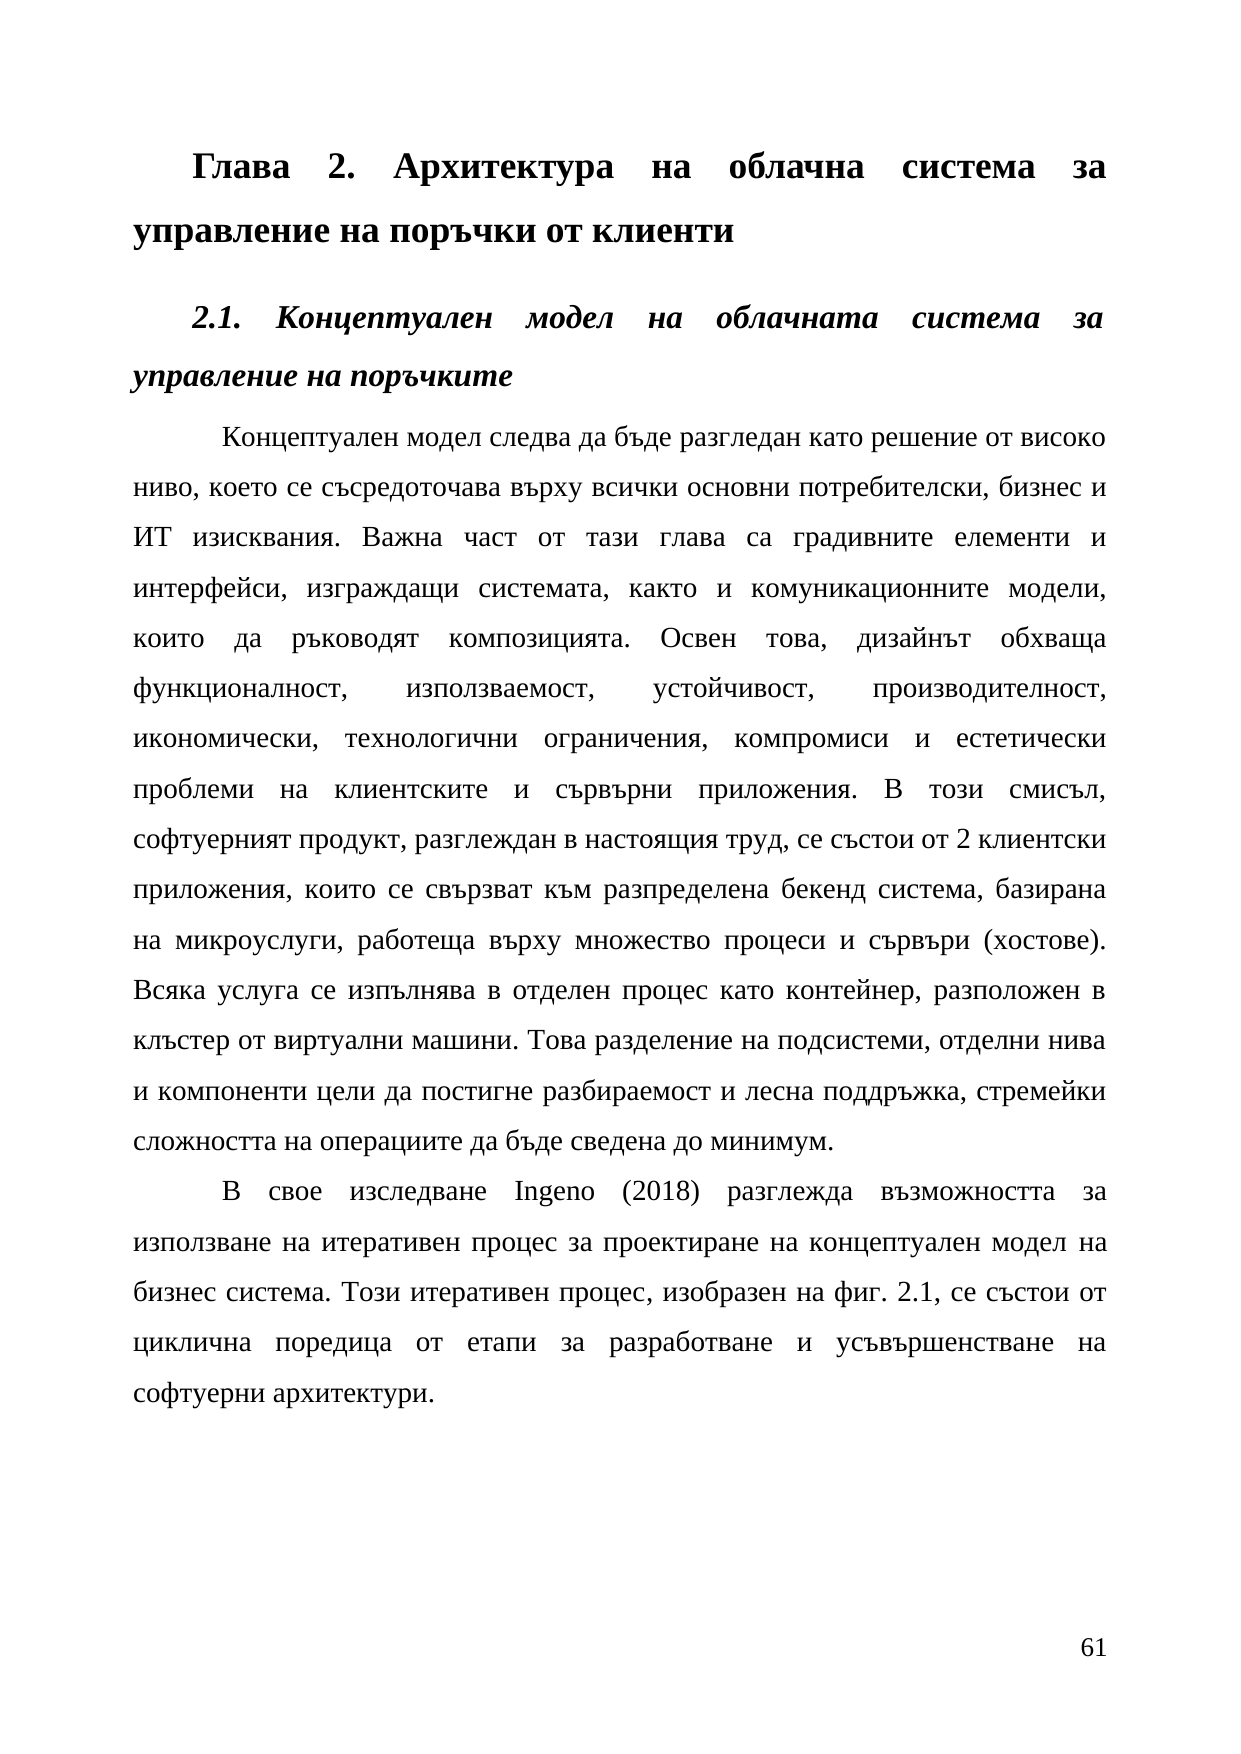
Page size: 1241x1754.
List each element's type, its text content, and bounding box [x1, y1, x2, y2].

subtitle Глава 2. Архитектура на облачна система за управление на поръчки от клиенти [133, 143, 1107, 251]
text Концептуален модел следва да бъде разгледан като решение от високо ниво, което се съсредоточава върху всички основни потребителски, бизнес и ИТ изисквания. Важна част от тази глава са градивните елементи и интерфейси, изграждащи системата, както и комуникационните модели, които да ръководят композицията. Освен това, дизайнът обхваща функционалност, използваемост, устойчивост, производителност, икономически, технологични ограничения, компромиси и естетически проблеми на клиентските и сървърни приложения. В този смисъл, софтуерният продукт, разглеждан в настоящия труд, се състои от 2 клиентски приложения, които се свързват към разпределена бекенд система, базиранa на микроуслуги, работеща върху множество процеси и сървъри (хостове). Всяка услуга се изпълнява в отделен процес като контейнер, разположен в клъстер от виртуални машини. Това разделение на подсистеми, отделни нива и компоненти цели да постигне разбираемост и лесна поддръжка, стремейки сложността на операциите да бъде сведена до минимум. [133, 419, 1107, 1157]
text В свое изследване Ingeno (2018) разглежда възможността за използване на итеративен процес за проектиране на концептуален модел на бизнес система. Този итеративен процес, изобразен на фиг. 2.1, се състои от циклична поредица от етапи за разработване и усъвършенстване на софтуерни архитектури. [133, 1173, 1107, 1408]
subtitle 2.1. Концептуален модел на облачната система за управление на поръчките [133, 297, 1107, 393]
